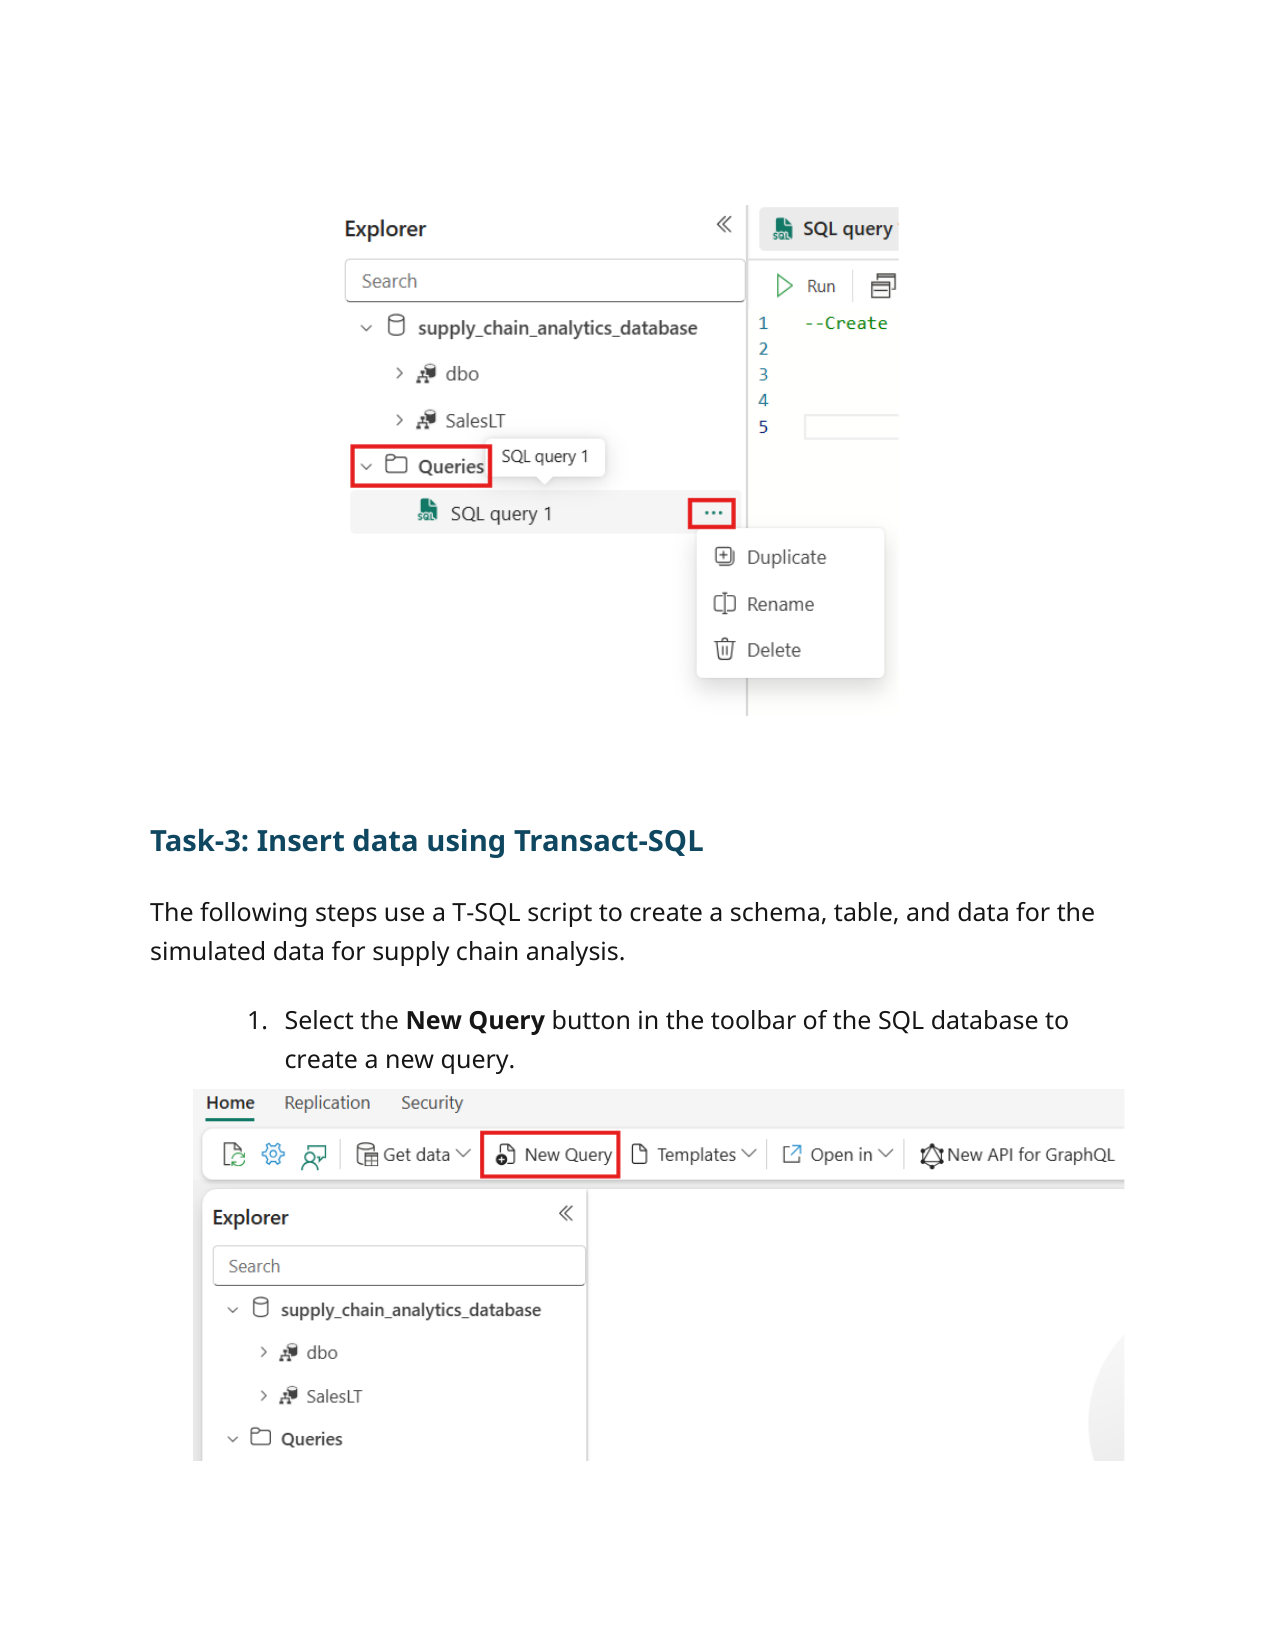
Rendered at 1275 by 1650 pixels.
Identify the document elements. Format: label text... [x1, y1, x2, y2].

list Select the New Query button in the toolbar of the SQL database to create a new query. [247, 1002, 1125, 1076]
subtitle Task-3: Insert data using Transact-SQL [150, 820, 1125, 860]
picture [337, 205, 899, 715]
text The following steps use a T-SQL script to create a schema, table, and data for the simulated data for supply chain analysis. [150, 895, 1125, 968]
picture [193, 1089, 1124, 1461]
